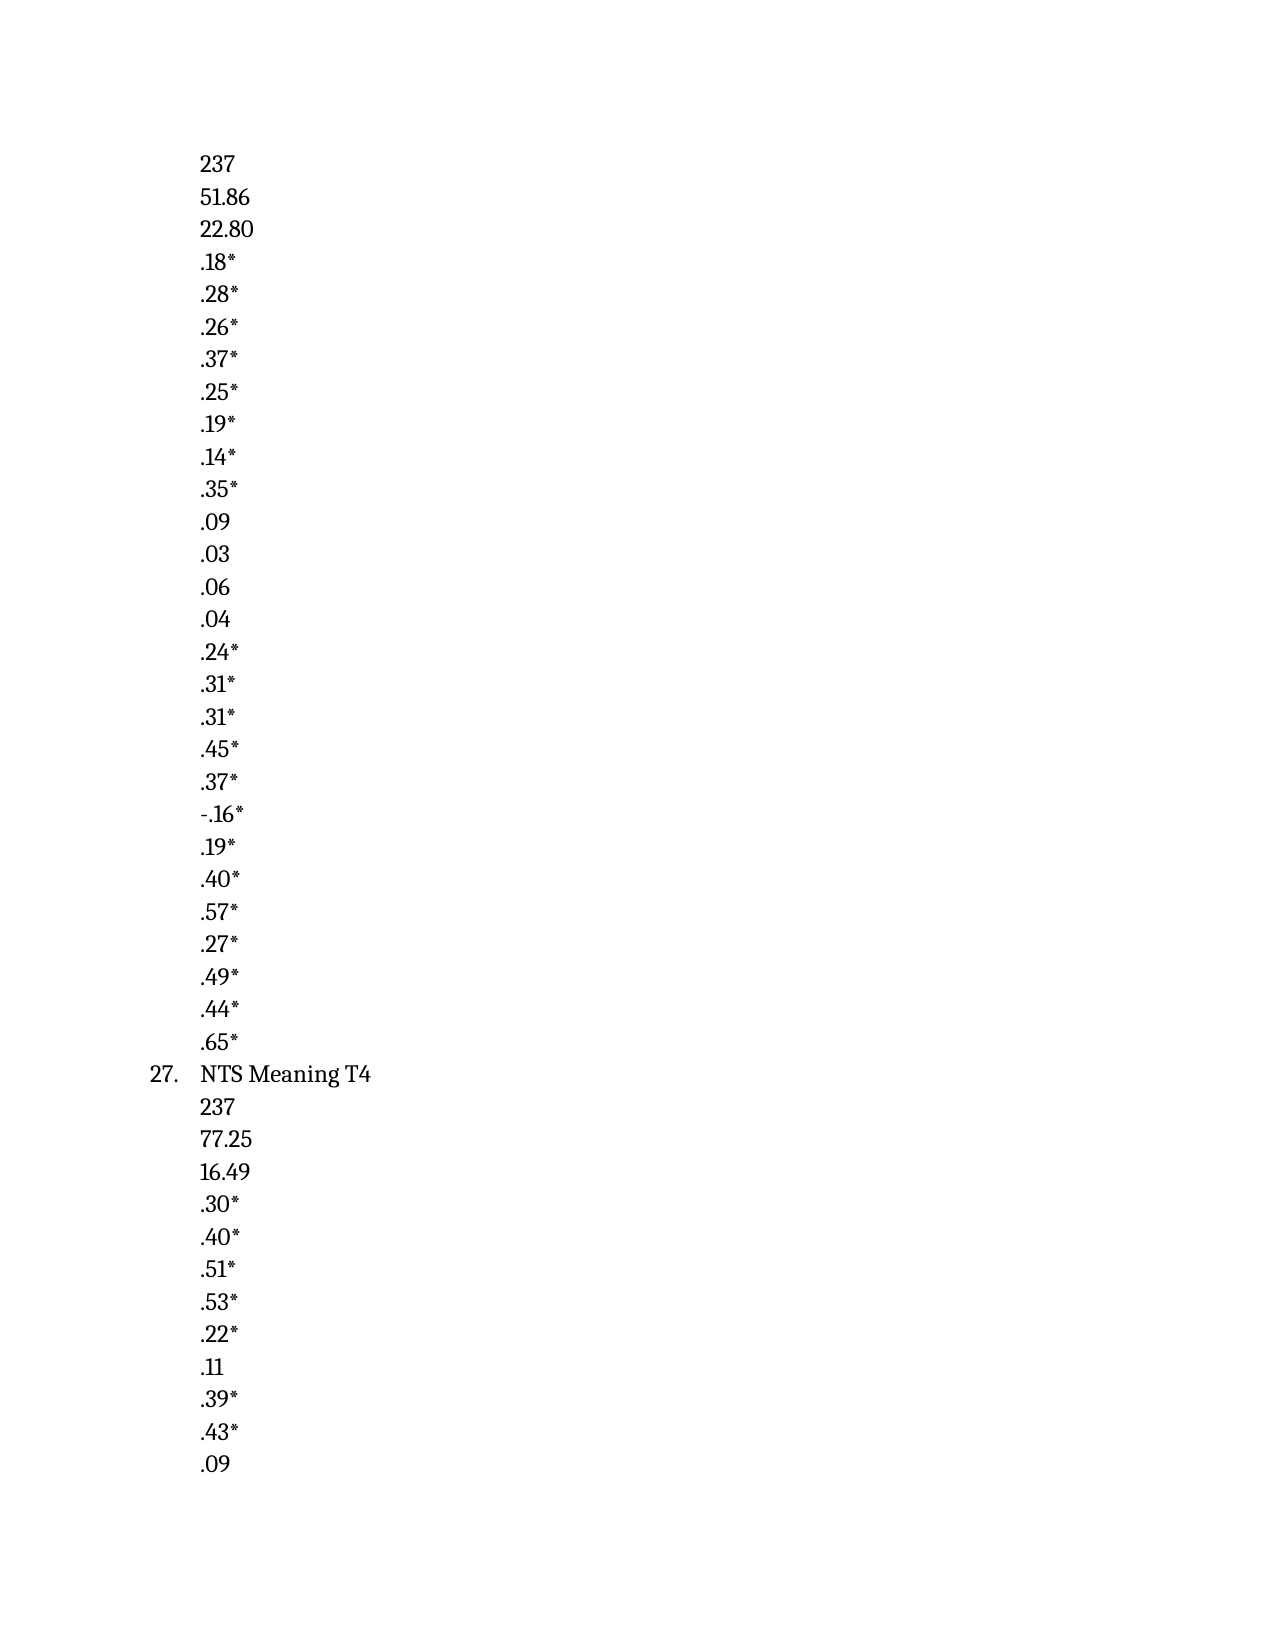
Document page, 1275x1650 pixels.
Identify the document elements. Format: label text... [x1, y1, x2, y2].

list -.16* [150, 800, 1125, 829]
list .24* [150, 637, 1125, 666]
list .53* [150, 1287, 1125, 1316]
list 237 [150, 150, 1125, 179]
list .09 [150, 507, 1125, 536]
list .65* [150, 1027, 1125, 1056]
list .44* [150, 995, 1125, 1024]
list .30* [150, 1190, 1125, 1219]
list .11 [150, 1352, 1125, 1381]
list NTS Meaning T4 [150, 1060, 1125, 1089]
list .40* [150, 1222, 1125, 1251]
list .19* [150, 832, 1125, 861]
list .37* [150, 345, 1125, 374]
list .43* [150, 1417, 1125, 1446]
list .57* [150, 897, 1125, 926]
list .26* [150, 312, 1125, 341]
list 16.49 [150, 1157, 1125, 1186]
list .51* [150, 1255, 1125, 1284]
list .28* [150, 280, 1125, 309]
list .06 [150, 572, 1125, 601]
list 22.80 [150, 215, 1125, 244]
list .03 [150, 540, 1125, 569]
list .22* [150, 1320, 1125, 1349]
list .35* [150, 475, 1125, 504]
list .14* [150, 442, 1125, 471]
list .49* [150, 962, 1125, 991]
list 51.86 [150, 182, 1125, 211]
list .45* [150, 735, 1125, 764]
list .31* [150, 702, 1125, 731]
list .25* [150, 377, 1125, 406]
list .39* [150, 1385, 1125, 1414]
list .09 [150, 1450, 1125, 1479]
list .37* [150, 767, 1125, 796]
list .27* [150, 930, 1125, 959]
list .04 [150, 605, 1125, 634]
list .19* [150, 410, 1125, 439]
list .18* [150, 247, 1125, 276]
list 77.25 [150, 1125, 1125, 1154]
list .40* [150, 865, 1125, 894]
list 237 [150, 1092, 1125, 1121]
list .31* [150, 670, 1125, 699]
